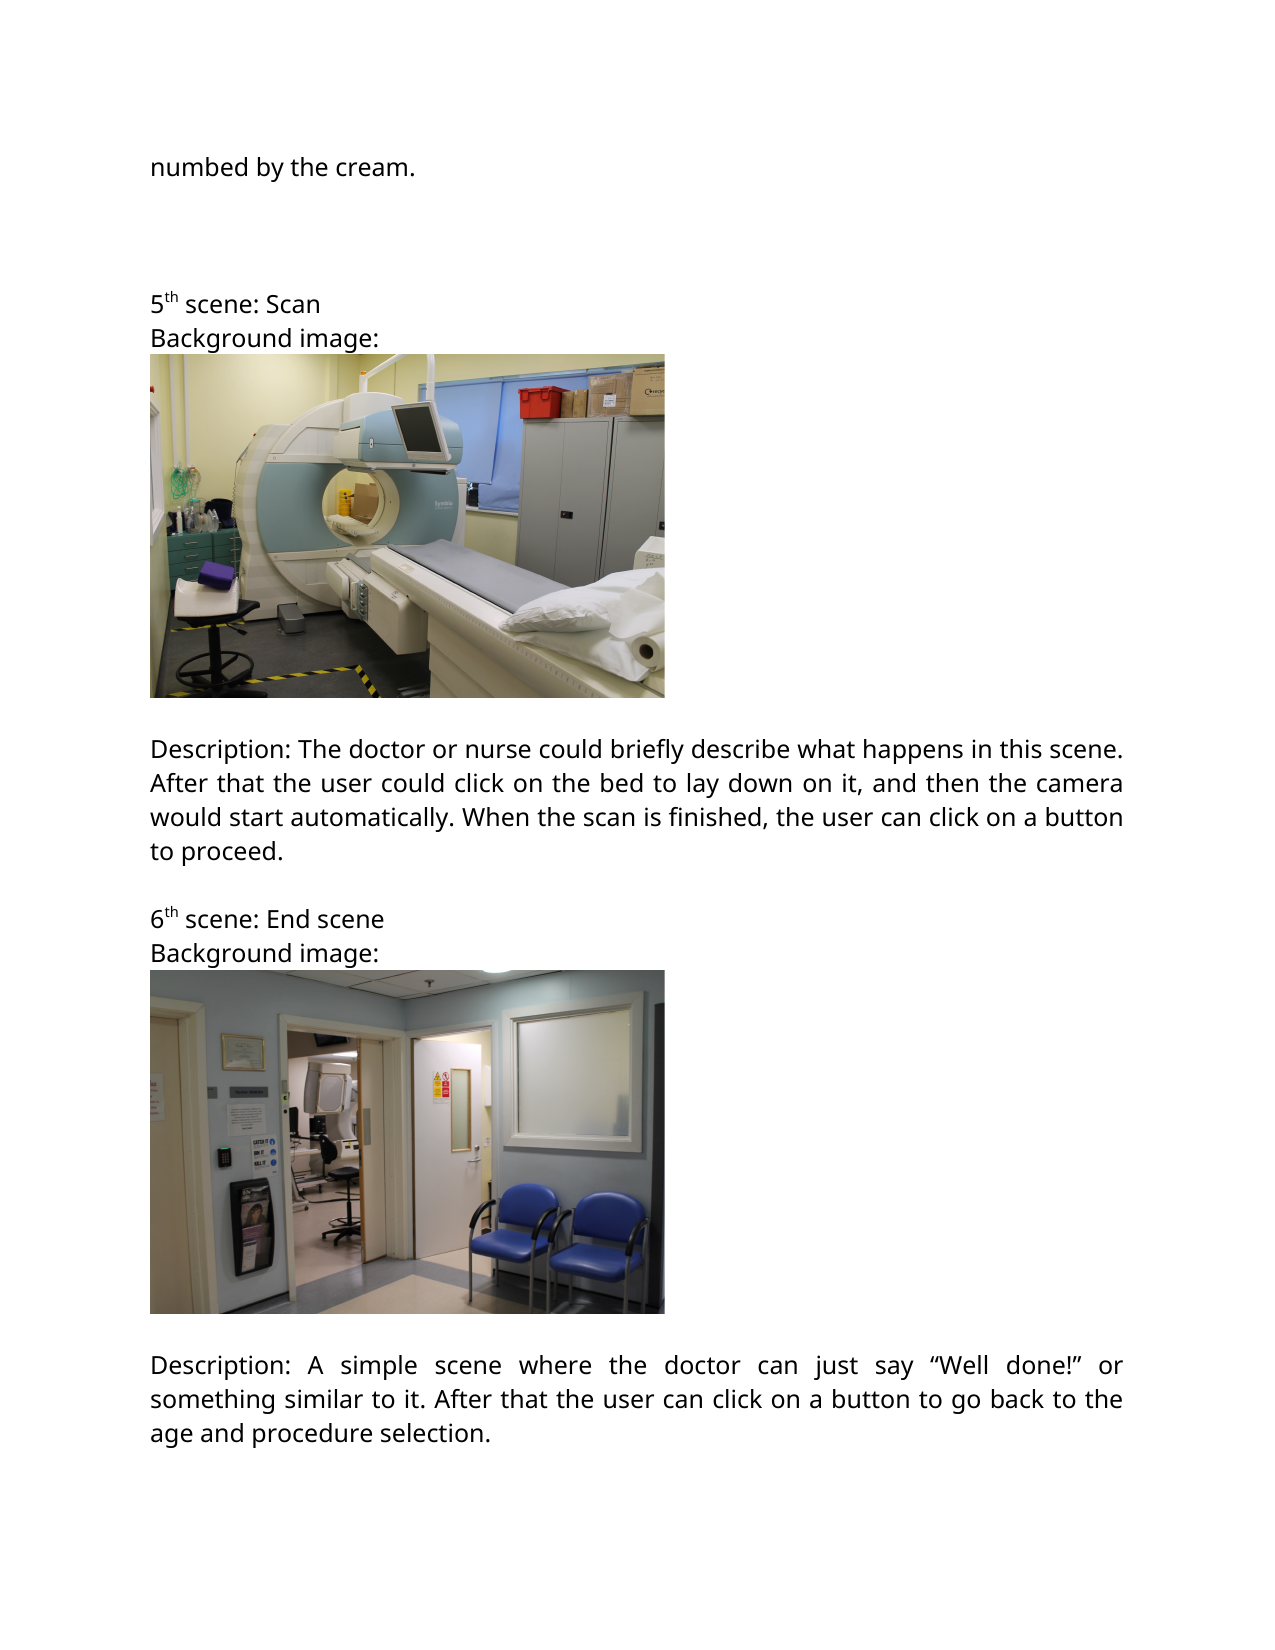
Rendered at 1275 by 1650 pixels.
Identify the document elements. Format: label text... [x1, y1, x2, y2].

text Background image: [150, 320, 1125, 354]
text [150, 150, 1125, 184]
text Description: A simple scene where the doctor can just say “Well done!” or something similar to it. After that the user can click on a button to go back to the age and procedure selection. [150, 1347, 1125, 1449]
text Description: The doctor or nurse could briefly describe what happens in this scene. After that the user could click on the bed to lay down on it, and then the camera would start automatically. When the scan is finished, the user can click on a button to proceed. [150, 732, 1125, 868]
picture [150, 354, 665, 698]
picture [150, 970, 665, 1314]
text 5th scene: Scan [150, 286, 1125, 320]
text Background image: [150, 936, 1125, 970]
text 6th scene: End scene [150, 902, 1125, 936]
